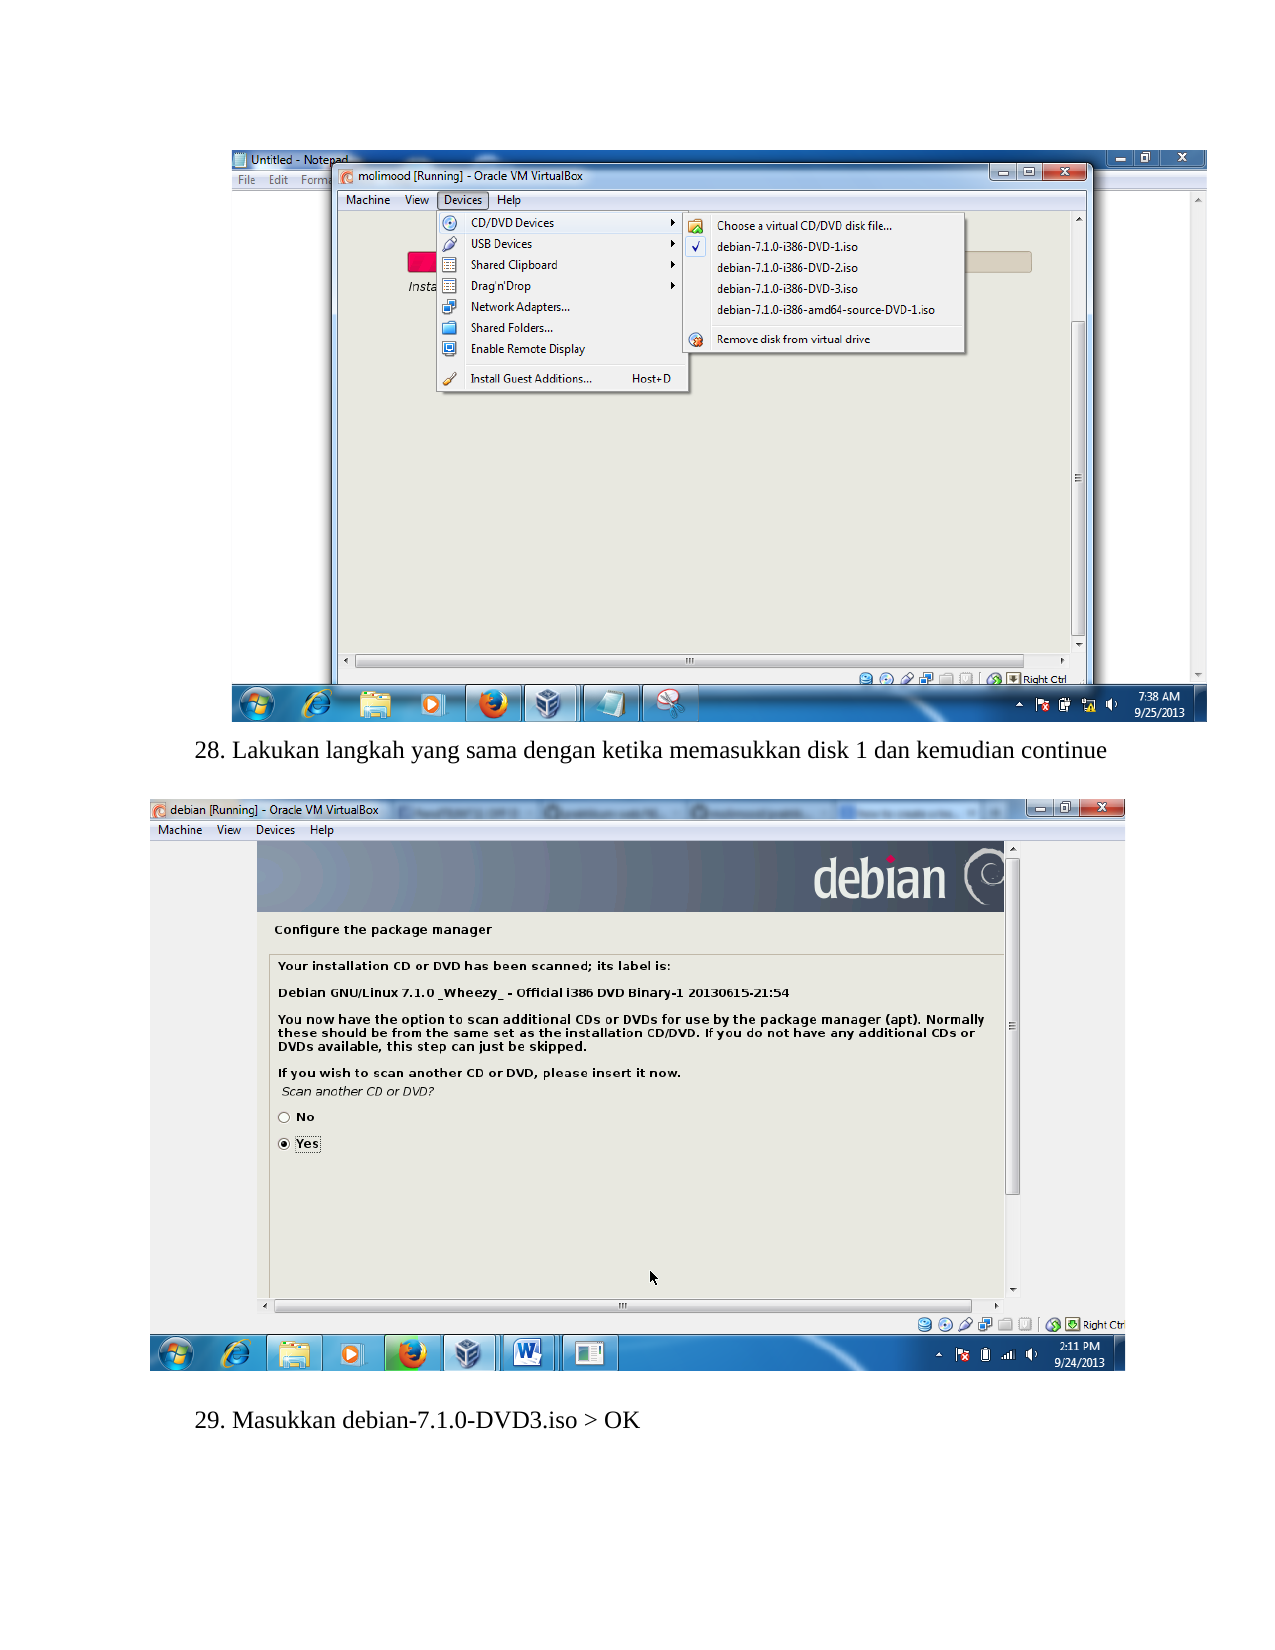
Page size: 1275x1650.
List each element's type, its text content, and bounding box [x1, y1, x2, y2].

picture [150, 799, 1125, 1371]
picture [231, 150, 1207, 722]
list Masukkan debian-7.1.0-DVD3.iso > OK [194, 1405, 1125, 1434]
list Lakukan langkah yang sama dengan ketika memasukkan disk 1 dan kemudian continue [194, 735, 1125, 764]
